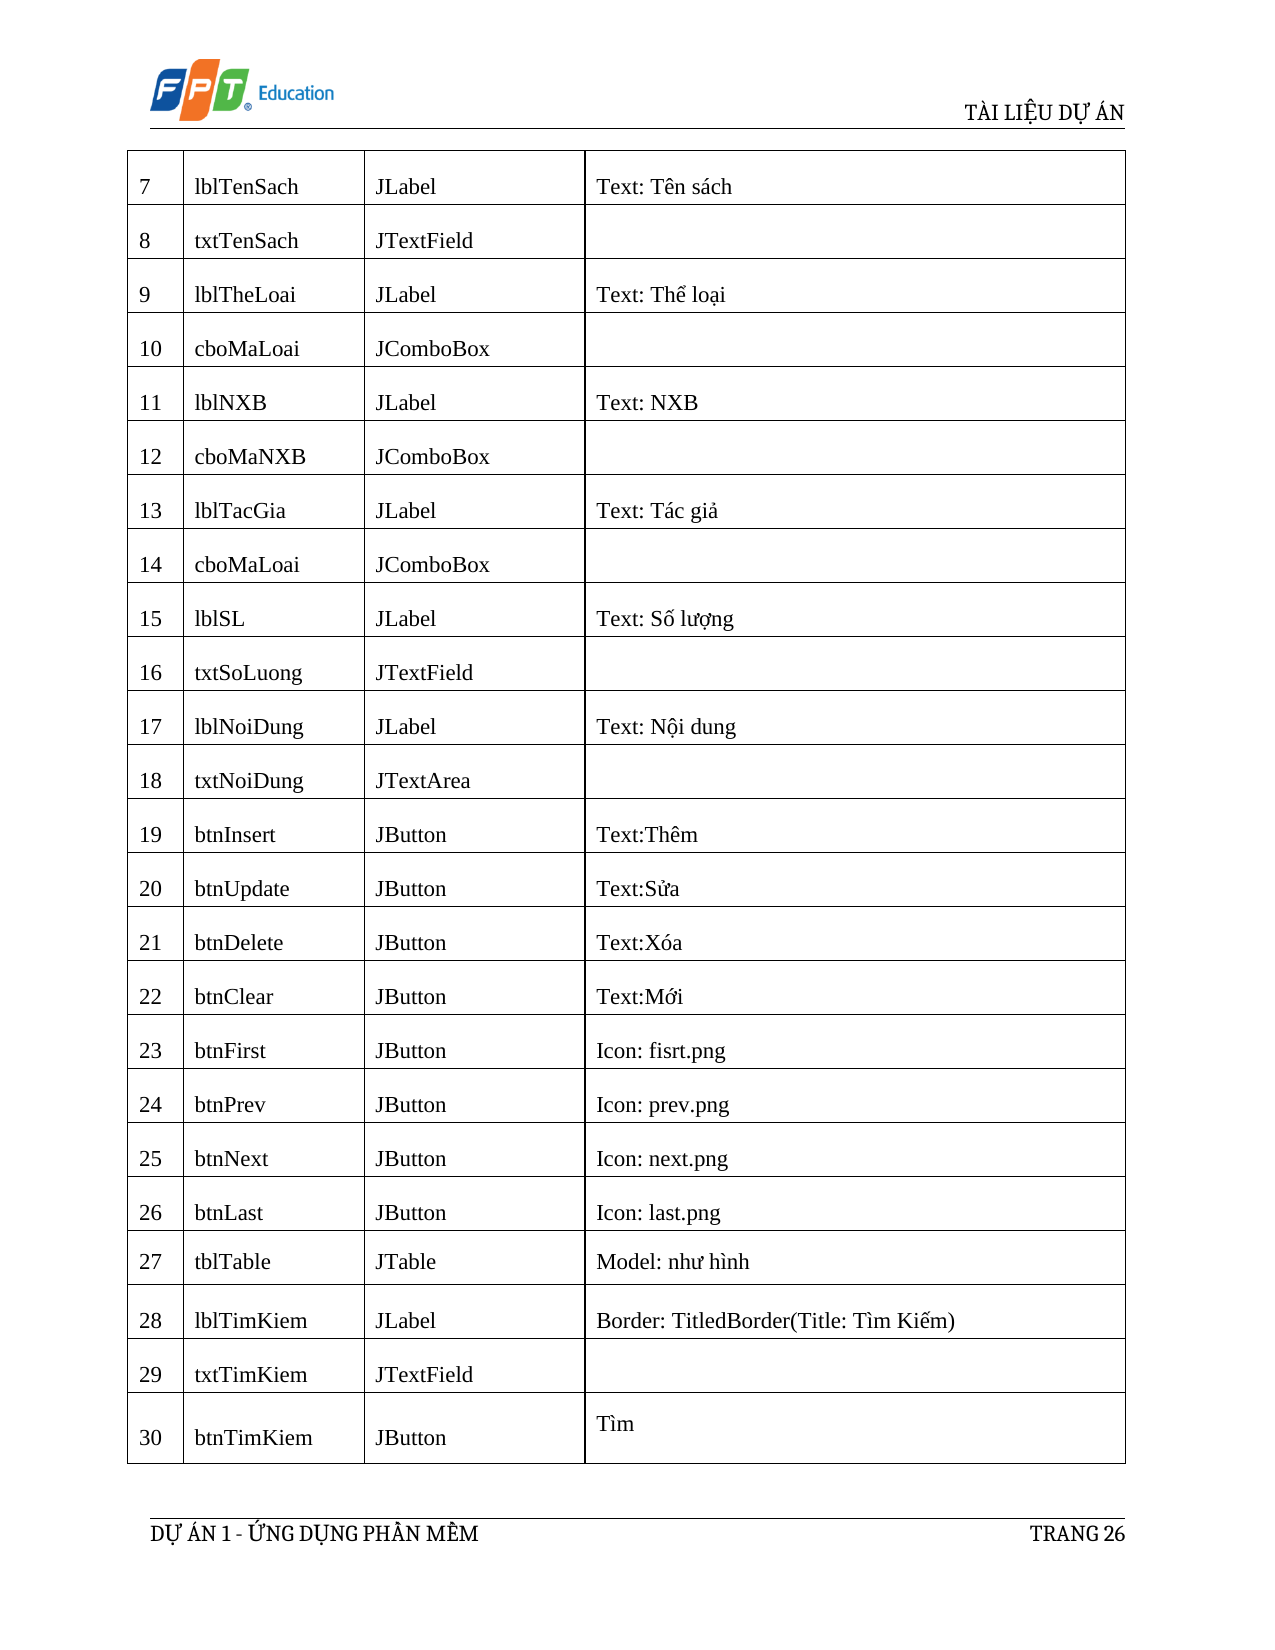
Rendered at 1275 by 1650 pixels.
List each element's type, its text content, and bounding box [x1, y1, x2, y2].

table_cell 23 [128, 1015, 183, 1068]
table_cell JTextArea [365, 745, 584, 798]
table_cell JTextField [365, 1339, 584, 1392]
table_cell [586, 313, 1125, 366]
table_cell lblSL [184, 583, 364, 636]
table_cell txtNoiDung [184, 745, 364, 798]
table_cell Text:Mới [586, 961, 1125, 1014]
table_cell JLabel [365, 151, 584, 204]
table_cell 15 [128, 583, 183, 636]
table_cell Icon: prev.png [586, 1069, 1125, 1122]
table_cell txtSoLuong [184, 637, 364, 690]
table_cell Text: Tác giả [586, 475, 1125, 528]
table_cell lblTheLoai [184, 259, 364, 312]
table_cell 28 [128, 1285, 183, 1338]
table_cell Icon: fisrt.png [586, 1015, 1125, 1068]
table_cell JButton [365, 853, 584, 906]
table_cell btnInsert [184, 799, 364, 852]
table_cell Icon: last.png [586, 1177, 1125, 1230]
table_cell 20 [128, 853, 183, 906]
table_cell Text: Thể loại [586, 259, 1125, 312]
table_cell 11 [128, 367, 183, 420]
table_cell JButton [365, 1393, 584, 1463]
table_cell 27 [128, 1231, 183, 1284]
table_cell 21 [128, 907, 183, 960]
table_cell 18 [128, 745, 183, 798]
table_cell JLabel [365, 1285, 584, 1338]
table_cell Text:Thêm [586, 799, 1125, 852]
table_cell cboMaLoai [184, 313, 364, 366]
table_cell 7 [128, 151, 183, 204]
table_cell 22 [128, 961, 183, 1014]
table_cell 9 [128, 259, 183, 312]
table_cell JButton [365, 961, 584, 1014]
table_cell [586, 637, 1125, 690]
table_cell btnTimKiem [184, 1393, 364, 1463]
table_cell btnUpdate [184, 853, 364, 906]
table_cell lblNXB [184, 367, 364, 420]
table_cell Text: Nội dung [586, 691, 1125, 744]
table_cell 26 [128, 1177, 183, 1230]
table_cell JComboBox [365, 421, 584, 474]
table_cell 19 [128, 799, 183, 852]
table_cell 25 [128, 1123, 183, 1176]
table_cell JComboBox [365, 313, 584, 366]
table_cell Text: Tên sách [586, 151, 1125, 204]
table_cell Text:Xóa [586, 907, 1125, 960]
table_cell btnPrev [184, 1069, 364, 1122]
table_cell Icon: next.png [586, 1123, 1125, 1176]
table_cell btnDelete [184, 907, 364, 960]
table_cell btnClear [184, 961, 364, 1014]
table_cell JButton [365, 907, 584, 960]
picture [150, 59, 336, 121]
table_cell JButton [365, 1123, 584, 1176]
table_cell 13 [128, 475, 183, 528]
table_cell [586, 529, 1125, 582]
table_cell 30 [128, 1393, 183, 1463]
table_cell tblTable [184, 1231, 364, 1284]
table_cell Tìm [586, 1393, 1125, 1463]
table_cell 29 [128, 1339, 183, 1392]
table_cell txtTenSach [184, 205, 364, 258]
table_cell 12 [128, 421, 183, 474]
table_cell lblTenSach [184, 151, 364, 204]
table_cell JButton [365, 1015, 584, 1068]
table_cell Model: như hình [586, 1231, 1125, 1284]
table_cell lblTacGia [184, 475, 364, 528]
table_cell 17 [128, 691, 183, 744]
table_cell lblTimKiem [184, 1285, 364, 1338]
table_cell JTextField [365, 205, 584, 258]
table_cell JButton [365, 1069, 584, 1122]
table_cell 16 [128, 637, 183, 690]
table_cell [586, 421, 1125, 474]
table_cell 24 [128, 1069, 183, 1122]
table_cell Text: Số lượng [586, 583, 1125, 636]
table_cell Text:Sửa [586, 853, 1125, 906]
table_cell JLabel [365, 259, 584, 312]
table_cell btnNext [184, 1123, 364, 1176]
table_cell Border: TitledBorder(Title: Tìm Kiếm) [586, 1285, 1125, 1338]
table_cell JLabel [365, 583, 584, 636]
table_cell cboMaNXB [184, 421, 364, 474]
table_cell JLabel [365, 691, 584, 744]
table_cell btnFirst [184, 1015, 364, 1068]
table_cell 10 [128, 313, 183, 366]
table_cell btnLast [184, 1177, 364, 1230]
table_cell JLabel [365, 475, 584, 528]
table_cell lblNoiDung [184, 691, 364, 744]
table_cell JTextField [365, 637, 584, 690]
table_cell txtTimKiem [184, 1339, 364, 1392]
table_cell JComboBox [365, 529, 584, 582]
table_cell [586, 205, 1125, 258]
table_cell JLabel [365, 367, 584, 420]
table_cell Text: NXB [586, 367, 1125, 420]
table_cell 14 [128, 529, 183, 582]
table_cell [586, 1339, 1125, 1392]
table_cell JButton [365, 1177, 584, 1230]
table_cell JTable [365, 1231, 584, 1284]
table_cell JButton [365, 799, 584, 852]
table_cell [586, 745, 1125, 798]
table_cell 8 [128, 205, 183, 258]
table_cell cboMaLoai [184, 529, 364, 582]
